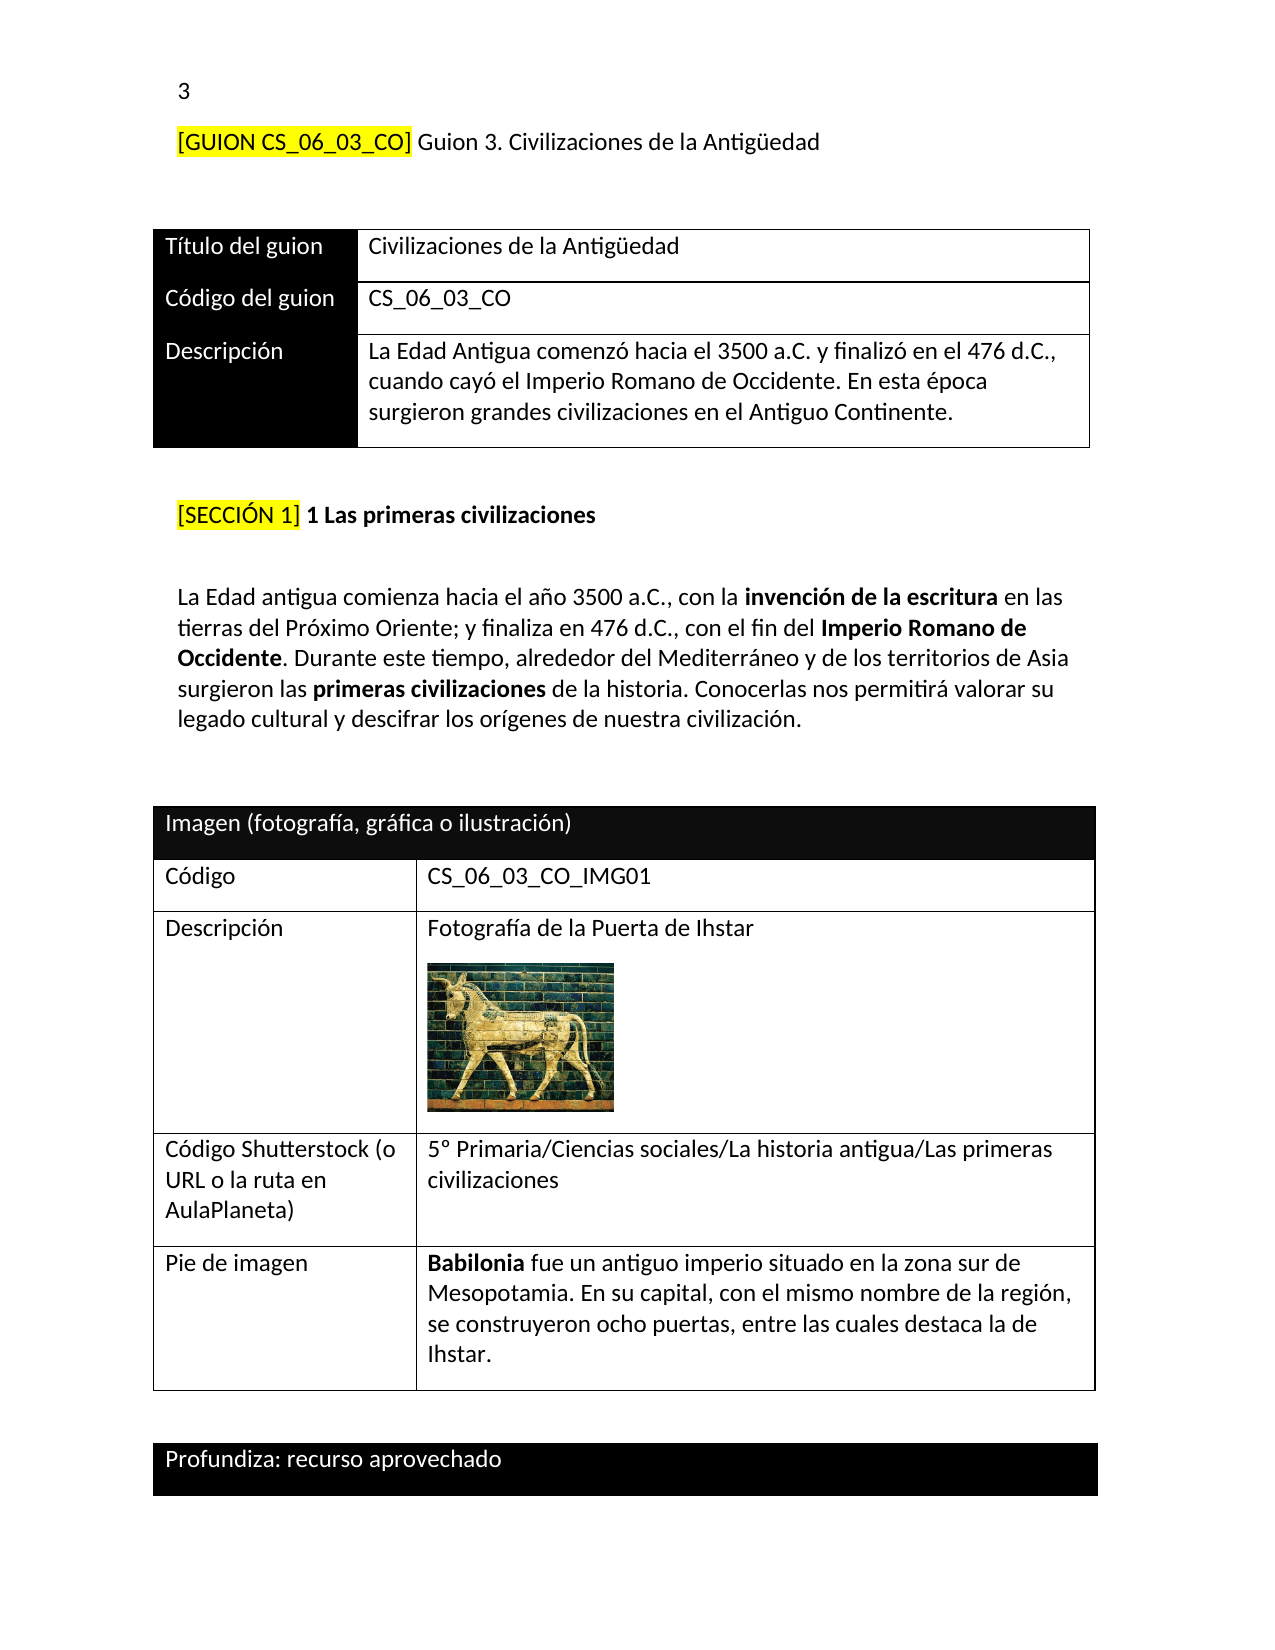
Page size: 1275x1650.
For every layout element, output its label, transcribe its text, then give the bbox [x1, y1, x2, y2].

table_header Imagen (fotografía, gráfica o ilustración) [154, 808, 1094, 859]
text La Edad antigua comienza hacia el año 3500 a.C., con la invención de la escritura en las tierras del Próximo Oriente; y finaliza en 476 d.C., con el fin del Imperio Romano de Occidente. Durante este tiempo, alrededor del Mediterráneo y de los territorios de Asia surgieron las primeras civilizaciones de la historia. Conocerlas nos permitirá valorar su legado cultural y descifrar los orígenes de nuestra civilización. [177, 551, 1098, 734]
table_cell Babilonia fue un antiguo imperio situado en la zona sur de Mesopotamia. En su capital, con el mismo nombre de la región, se construyeron ocho puertas, entre las cuales destaca la de Ihstar. [417, 1247, 1094, 1390]
table_cell Descripción [154, 912, 416, 1133]
table_cell Pie de imagen [154, 1247, 416, 1390]
table_header Civilizaciones de la Antigüedad [358, 230, 1089, 281]
table_cell Código Shutterstock (o URL o la ruta en AulaPlaneta) [154, 1134, 416, 1246]
table_cell Descripción [154, 335, 357, 447]
table_cell Código del guion [154, 283, 357, 334]
table_cell Código [154, 860, 416, 911]
table_cell La Edad Antigua comenzó hacia el 3500 a.C. y finalizó en el 476 d.C., cuando cayó el Imperio Romano de Occidente. En esta época surgieron grandes civilizaciones en el Antiguo Continente. [358, 335, 1089, 447]
table_header Título del guion [154, 230, 357, 281]
table_header Profundiza: recurso aprovechado [154, 1444, 1097, 1495]
text [SECCIÓN 1] 1 Las primeras civilizaciones [300, 500, 1098, 530]
table_cell Fotografía de la Puerta de Ihstar [417, 912, 1094, 1133]
table_cell 5º Primaria/Ciencias sociales/La historia antigua/Las primeras civilizaciones [417, 1134, 1094, 1246]
table_cell CS_06_03_CO_IMG01 [417, 860, 1094, 911]
table_cell CS_06_03_CO [358, 283, 1089, 334]
picture [427, 963, 614, 1112]
